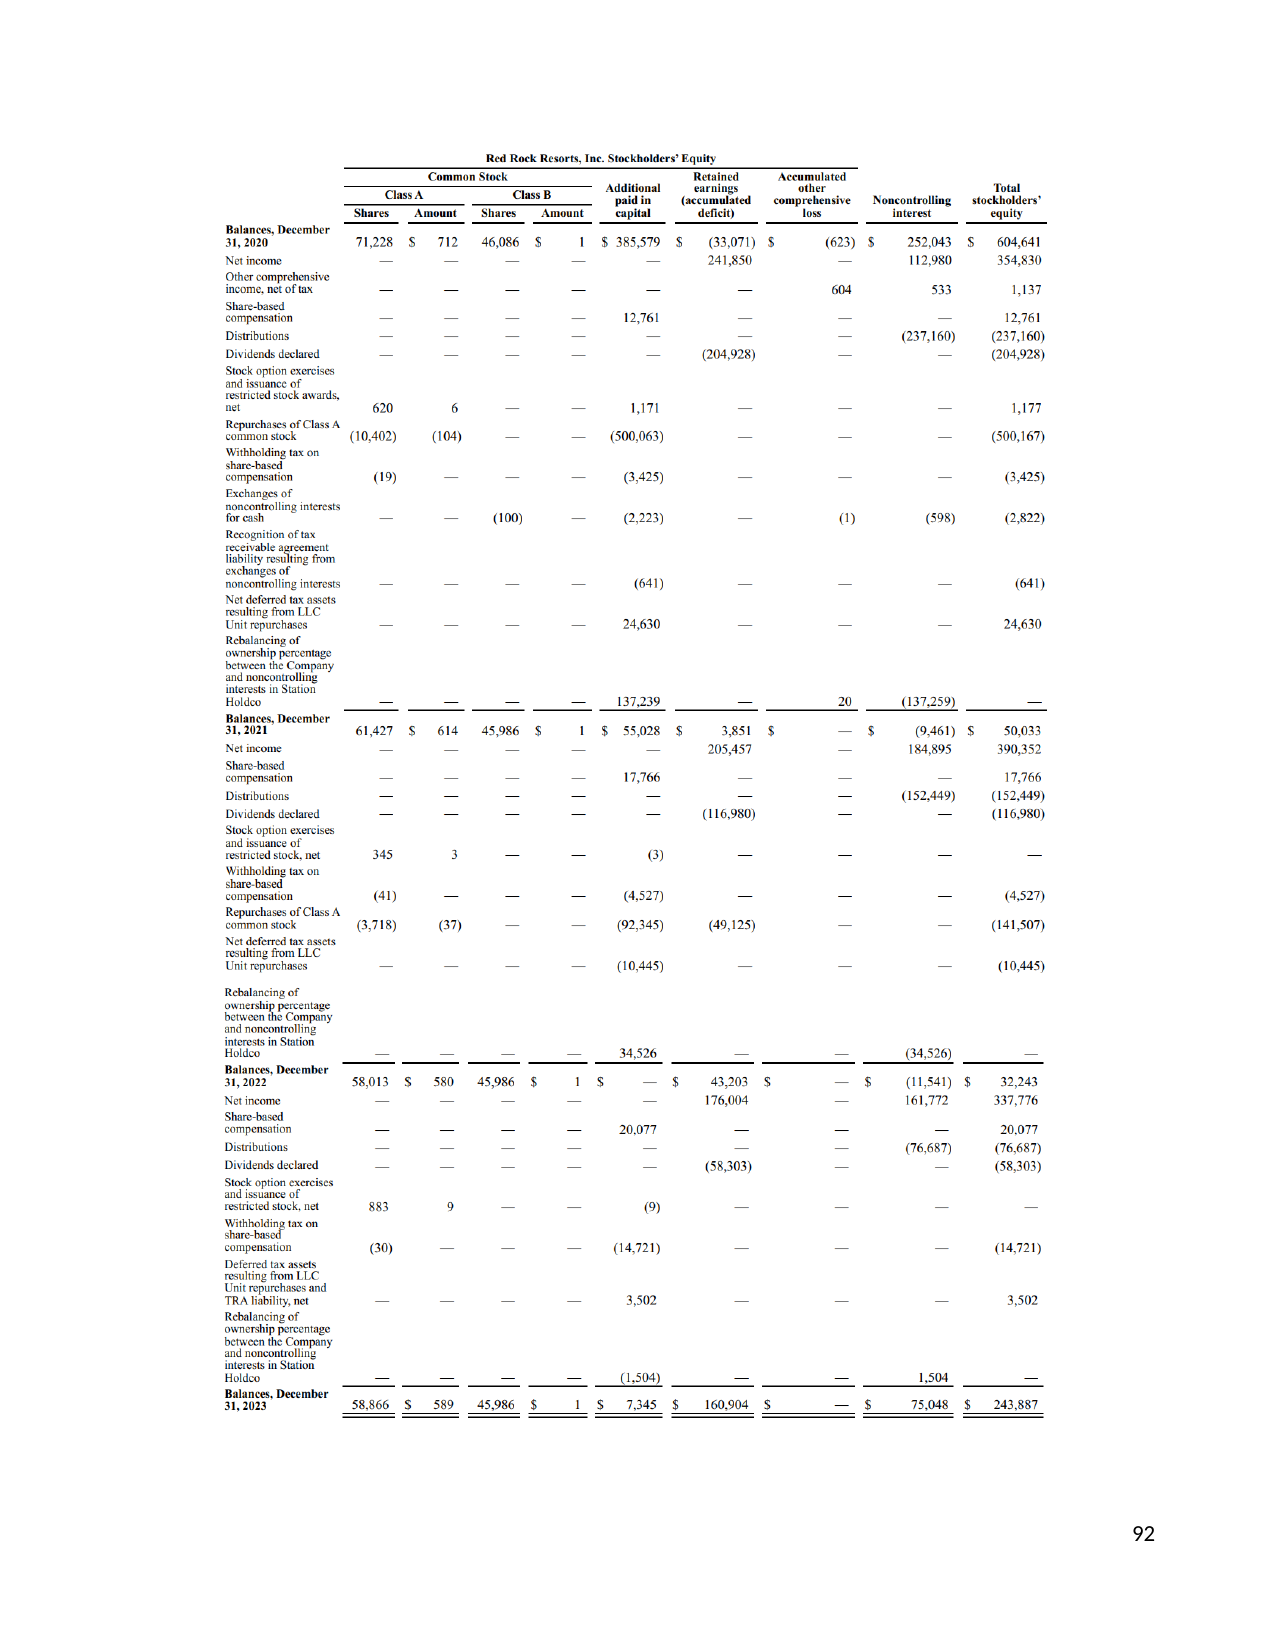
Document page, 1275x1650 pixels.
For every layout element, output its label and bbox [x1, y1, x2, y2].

picture [220, 150, 1055, 979]
picture [222, 986, 1053, 1420]
